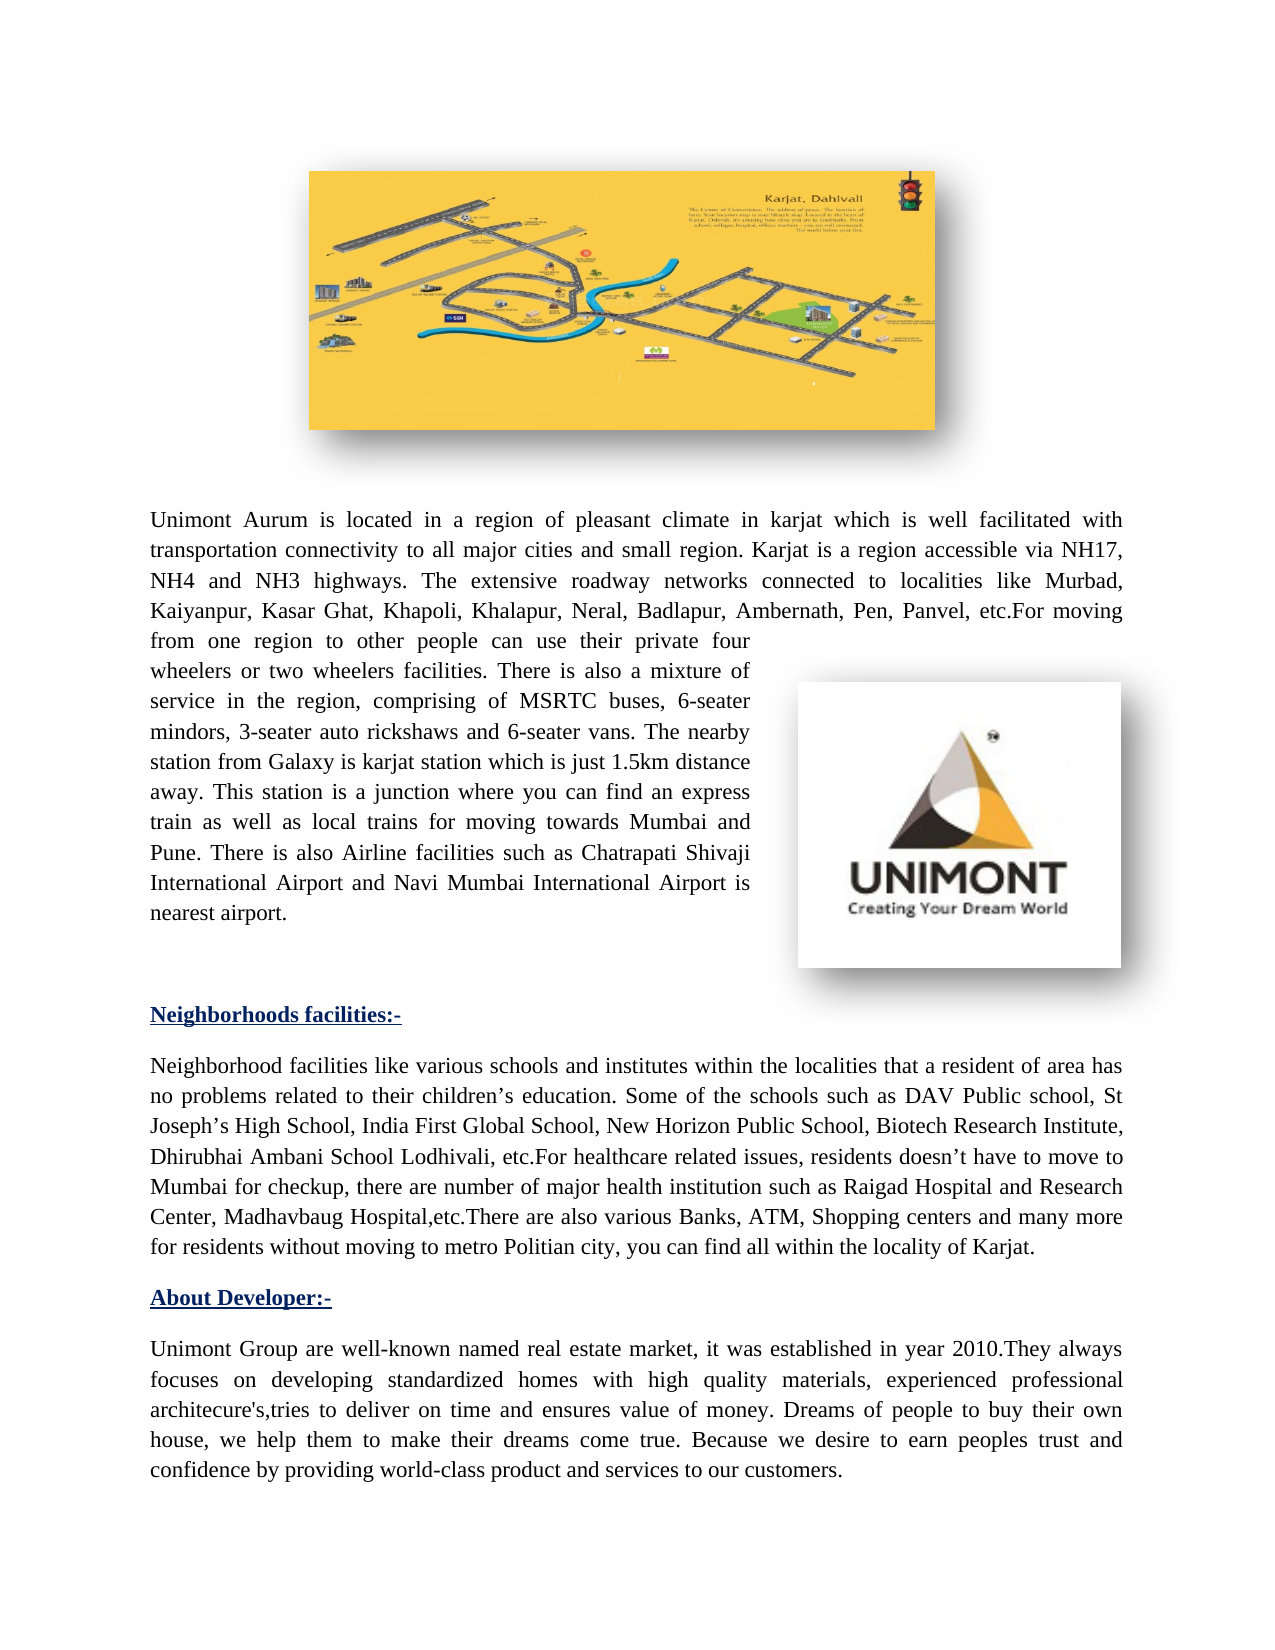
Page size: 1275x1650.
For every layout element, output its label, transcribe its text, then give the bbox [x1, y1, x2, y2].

picture [798, 682, 1121, 968]
text Unimont Group are well-known named real estate market, it was established in year 2010.They always focuses on developing standardized homes with high quality materials, experienced professional architecure's,tries to deliver on time and ensures value of money. Dreams of people to buy their own house, we help them to make their dreams come true. Because we desire to earn peoples trust and confidence by providing world-class product and services to our customers. [150, 1336, 1125, 1483]
text Unimont Aurum is located in a region of pleasant climate in karjat which is well facilitated with transportation connectivity to all major cities and small region. Karjat is a region accessible via NH17, NH4 and NH3 highways. The extensive roadway networks connected to localities like Murbad, Kaiyanpur, Kasar Ghat, Khapoli, Khalapur, Neral, Badlapur, Ambernath, Pen, Panvel, etc.For moving from one region to other people can use their private four wheelers or two wheelers facilities. There is also a mixture of service in the region, comprising of MSRTC buses, 6-seater mindors, 3-seater auto rickshaws and 6-seater vans. The nearby station from Galaxy is karjat station which is just 1.5km distance away. This station is a junction where you can find an express train as well as local trains for moving towards Mumbai and Pune. There is also Airline facilities such as Chatrapati Shivaji International Airport and Navi Mumbai International Airport is nearest airport. [150, 506, 1125, 925]
text Neighborhood facilities like various schools and institutes within the localities that a resident of area has no problems related to their children’s education. Some of the schools such as DAV Public school, St Joseph’s High School, India First Global School, New Horizon Public School, Biotech Research Institute, Dhirubhai Ambani School Lodhivali, etc.For healthcare related issues, residents doesn’t have to move to Mumbai for checkup, there are number of major health institution such as Raigad Hospital and Research Center, Madhavbaug Hospital,etc.There are also various Banks, ATM, Shopping centers and many more for residents without moving to metro Politian city, you can find all within the locality of Karjat. [150, 1052, 1125, 1260]
text About Developer:- [150, 1284, 1125, 1311]
picture [309, 171, 935, 430]
text Neighborhoods facilities:- [150, 1001, 1125, 1027]
